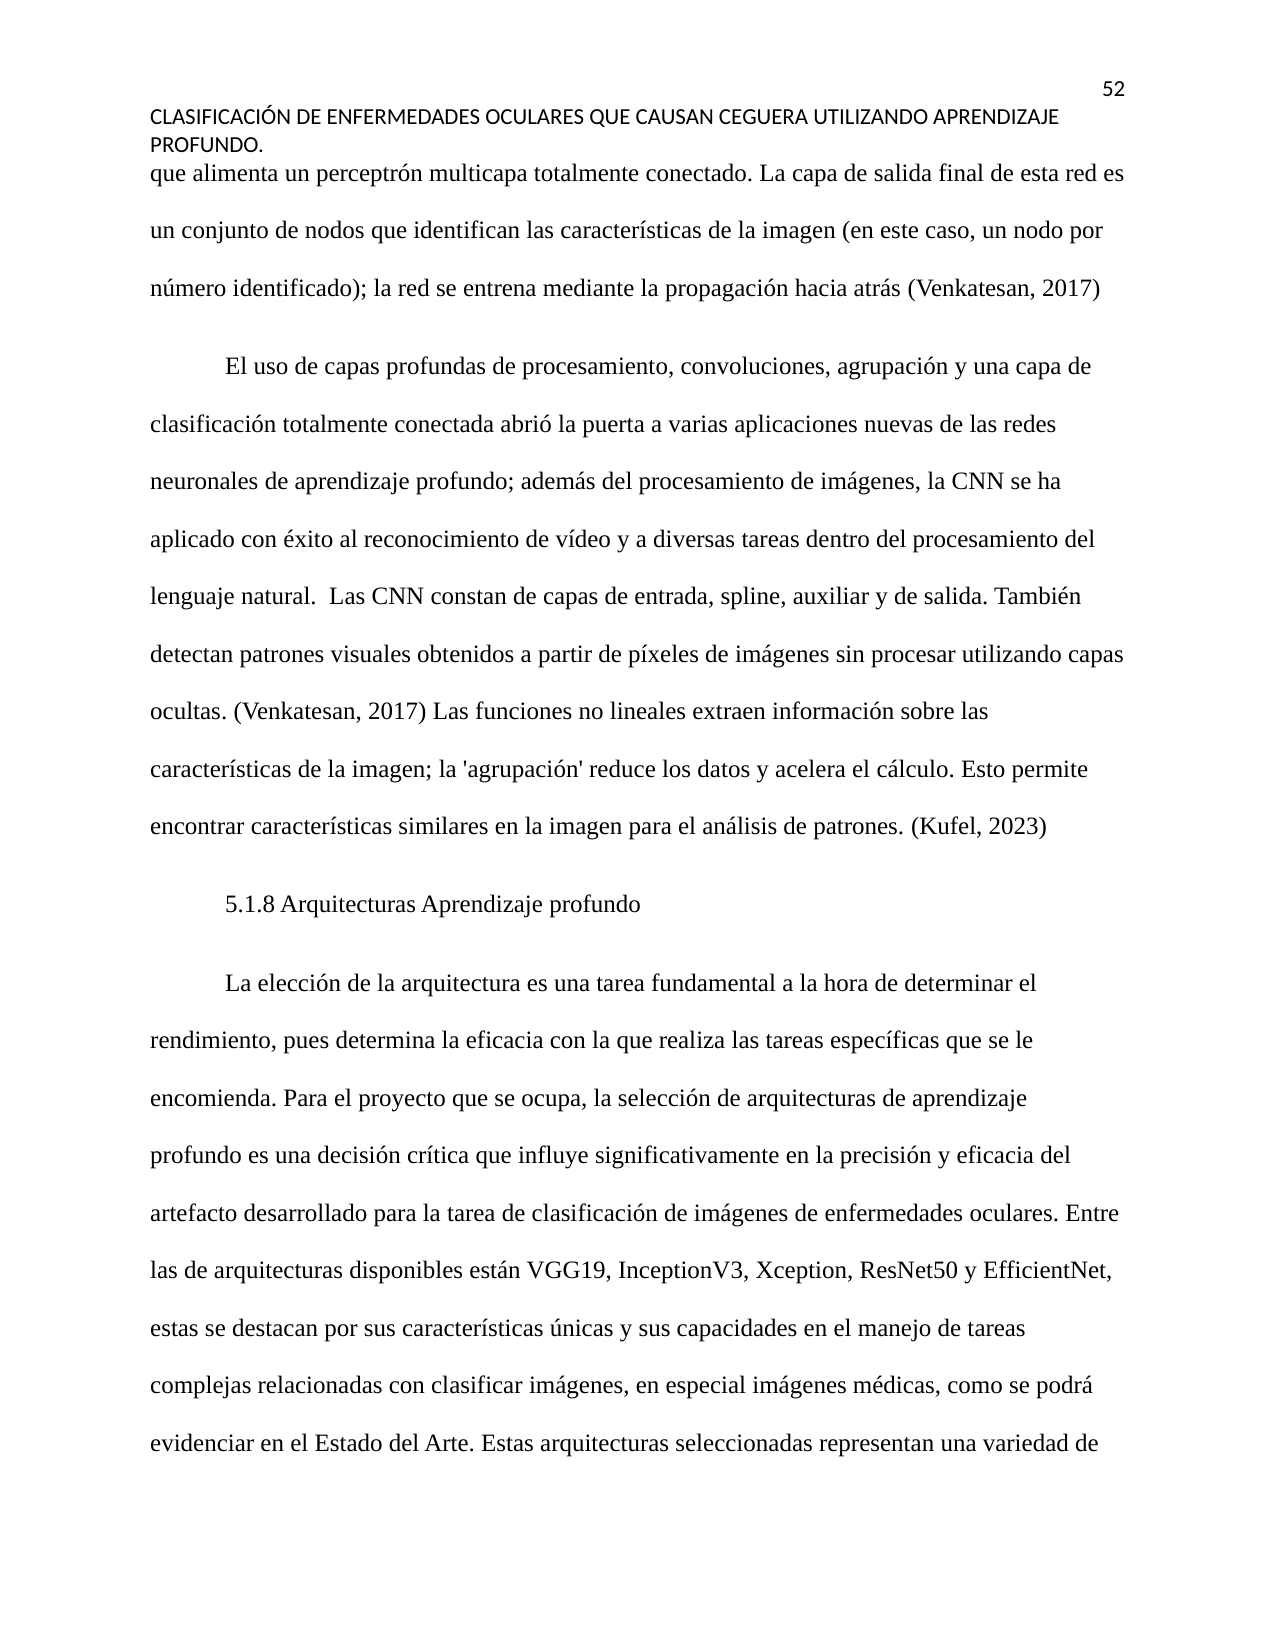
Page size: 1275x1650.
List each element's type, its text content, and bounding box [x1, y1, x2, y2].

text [150, 158, 1125, 302]
text 5.1.8 Arquitecturas Aprendizaje profundo [150, 889, 1125, 918]
text El uso de capas profundas de procesamiento, convoluciones, agrupación y una capa de clasificación totalmente conectada abrió la puerta a varias aplicaciones nuevas de las redes neuronales de aprendizaje profundo; además del procesamiento de imágenes, la CNN se ha aplicado con éxito al reconocimiento de vídeo y a diversas tareas dentro del procesamiento del lenguaje natural. Las CNN constan de capas de entrada, spline, auxiliar y de salida. También detectan patrones visuales obtenidos a partir de píxeles de imágenes sin procesar utilizando capas ocultas. Las funciones no lineales extraen información sobre las características de la imagen; la 'agrupación' reduce los datos y acelera el cálculo. Esto permite encontrar características similares en la imagen para el análisis de patrones. [150, 351, 1125, 840]
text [150, 968, 1125, 1457]
